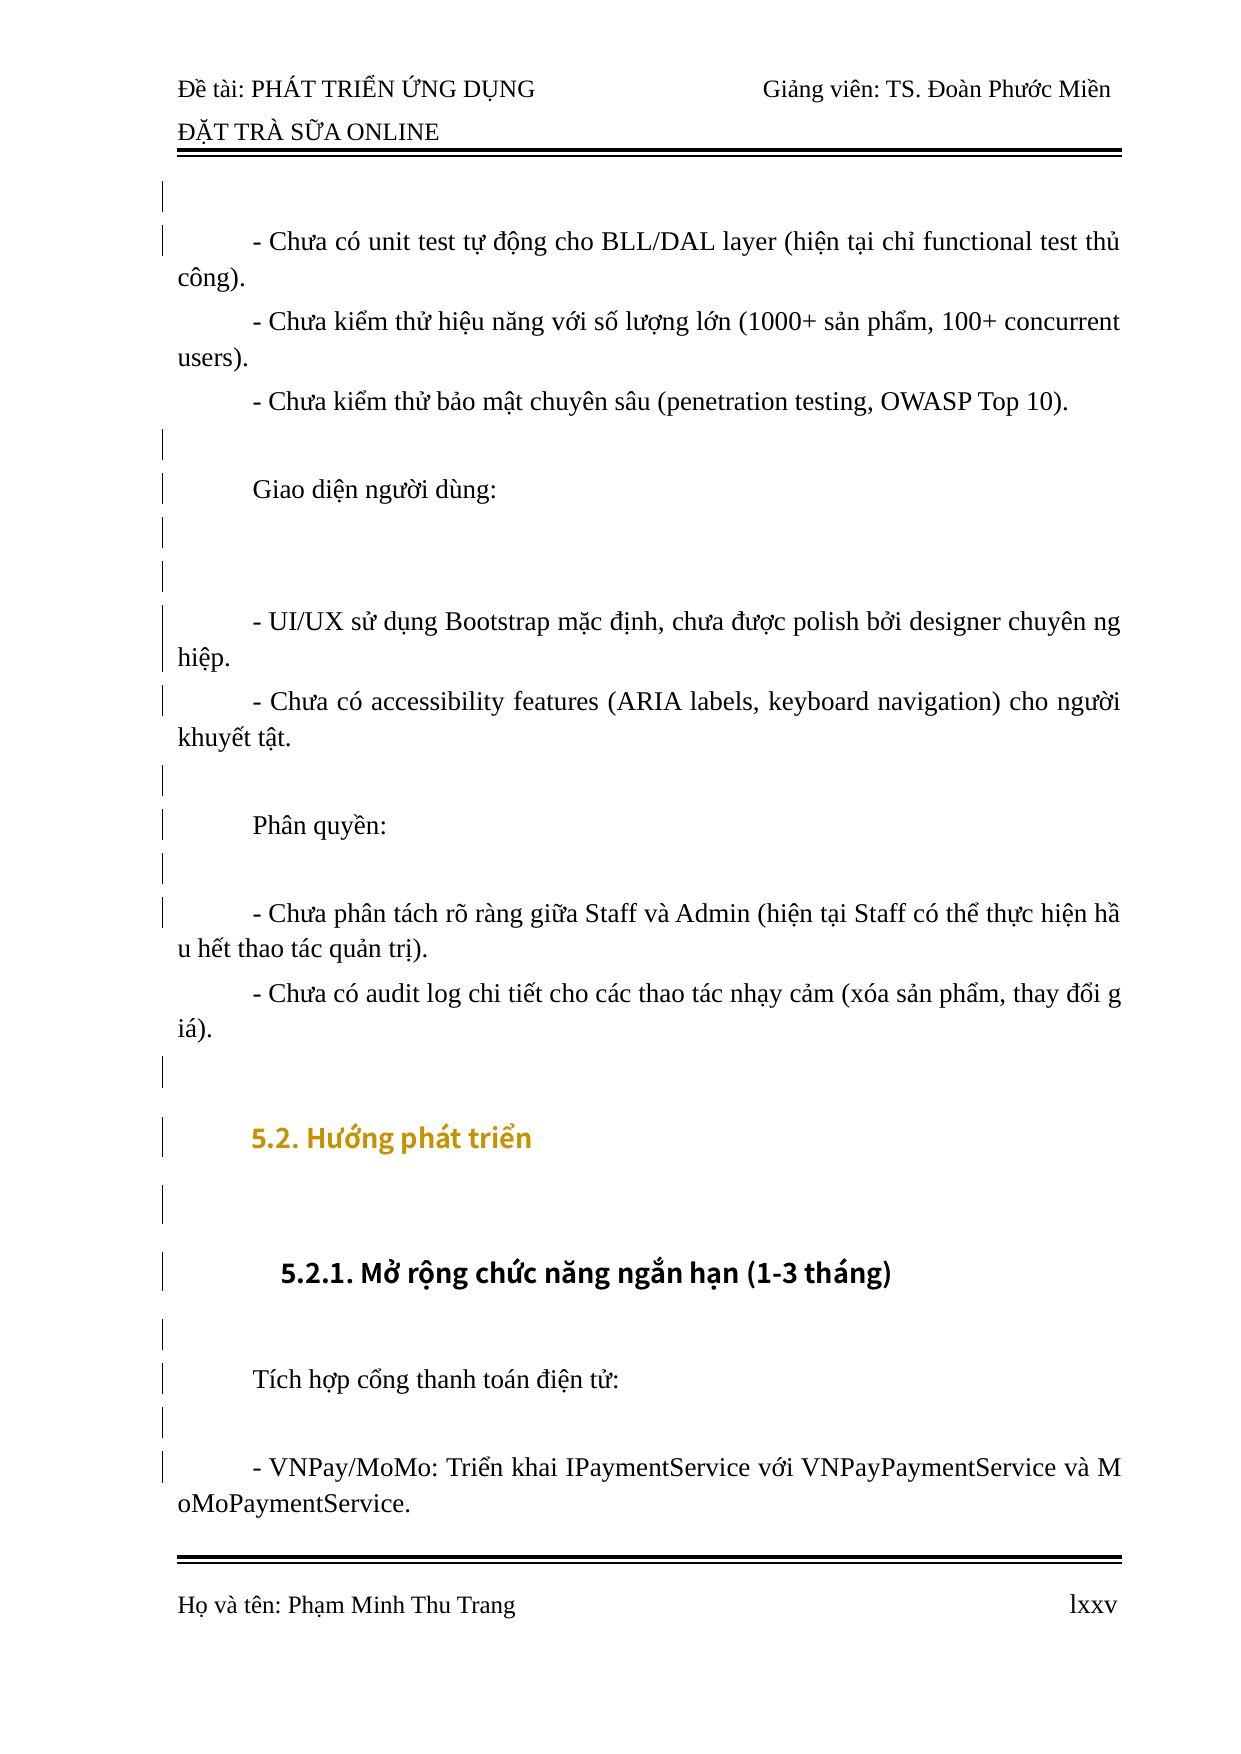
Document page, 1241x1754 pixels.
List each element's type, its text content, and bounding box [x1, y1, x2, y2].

text - Chưa phân tách rõ ràng giữa Staff và Admin (hiện tại Staff có thể thực hiện hầu hết thao tác quản trị). [177, 897, 1122, 964]
subtitle 5.2.1. Mở rộng chức năng ngắn hạn (1-3 tháng) [177, 1252, 1122, 1291]
text Phân quyền: [177, 809, 1122, 840]
text Tích hợp cổng thanh toán điện tử: [177, 1363, 1122, 1394]
text - Chưa có unit test tự động cho BLL/DAL layer (hiện tại chỉ functional test thủ công). [177, 225, 1122, 292]
text - Chưa có accessibility features (ARIA labels, keyboard navigation) cho người khuyết tật. [177, 685, 1122, 752]
text - Chưa kiểm thử hiệu năng với số lượng lớn (1000+ sản phẩm, 100+ concurrent users). [177, 305, 1122, 372]
text - Chưa kiểm thử bảo mật chuyên sâu (penetration testing, OWASP Top 10). [177, 385, 1122, 416]
text - UI/UX sử dụng Bootstrap mặc định, chưa được polish bởi designer chuyên nghiệp. [177, 605, 1122, 672]
text - VNPay/MoMo: Triển khai IPaymentService với VNPayPaymentService và MoMoPaymentService. [177, 1451, 1122, 1518]
text Giao diện người dùng: [177, 473, 1122, 504]
subtitle 5.2. Hướng phát triển [177, 1117, 1122, 1157]
text - Chưa có audit log chi tiết cho các thao tác nhạy cảm (xóa sản phẩm, thay đổi giá). [177, 977, 1122, 1043]
